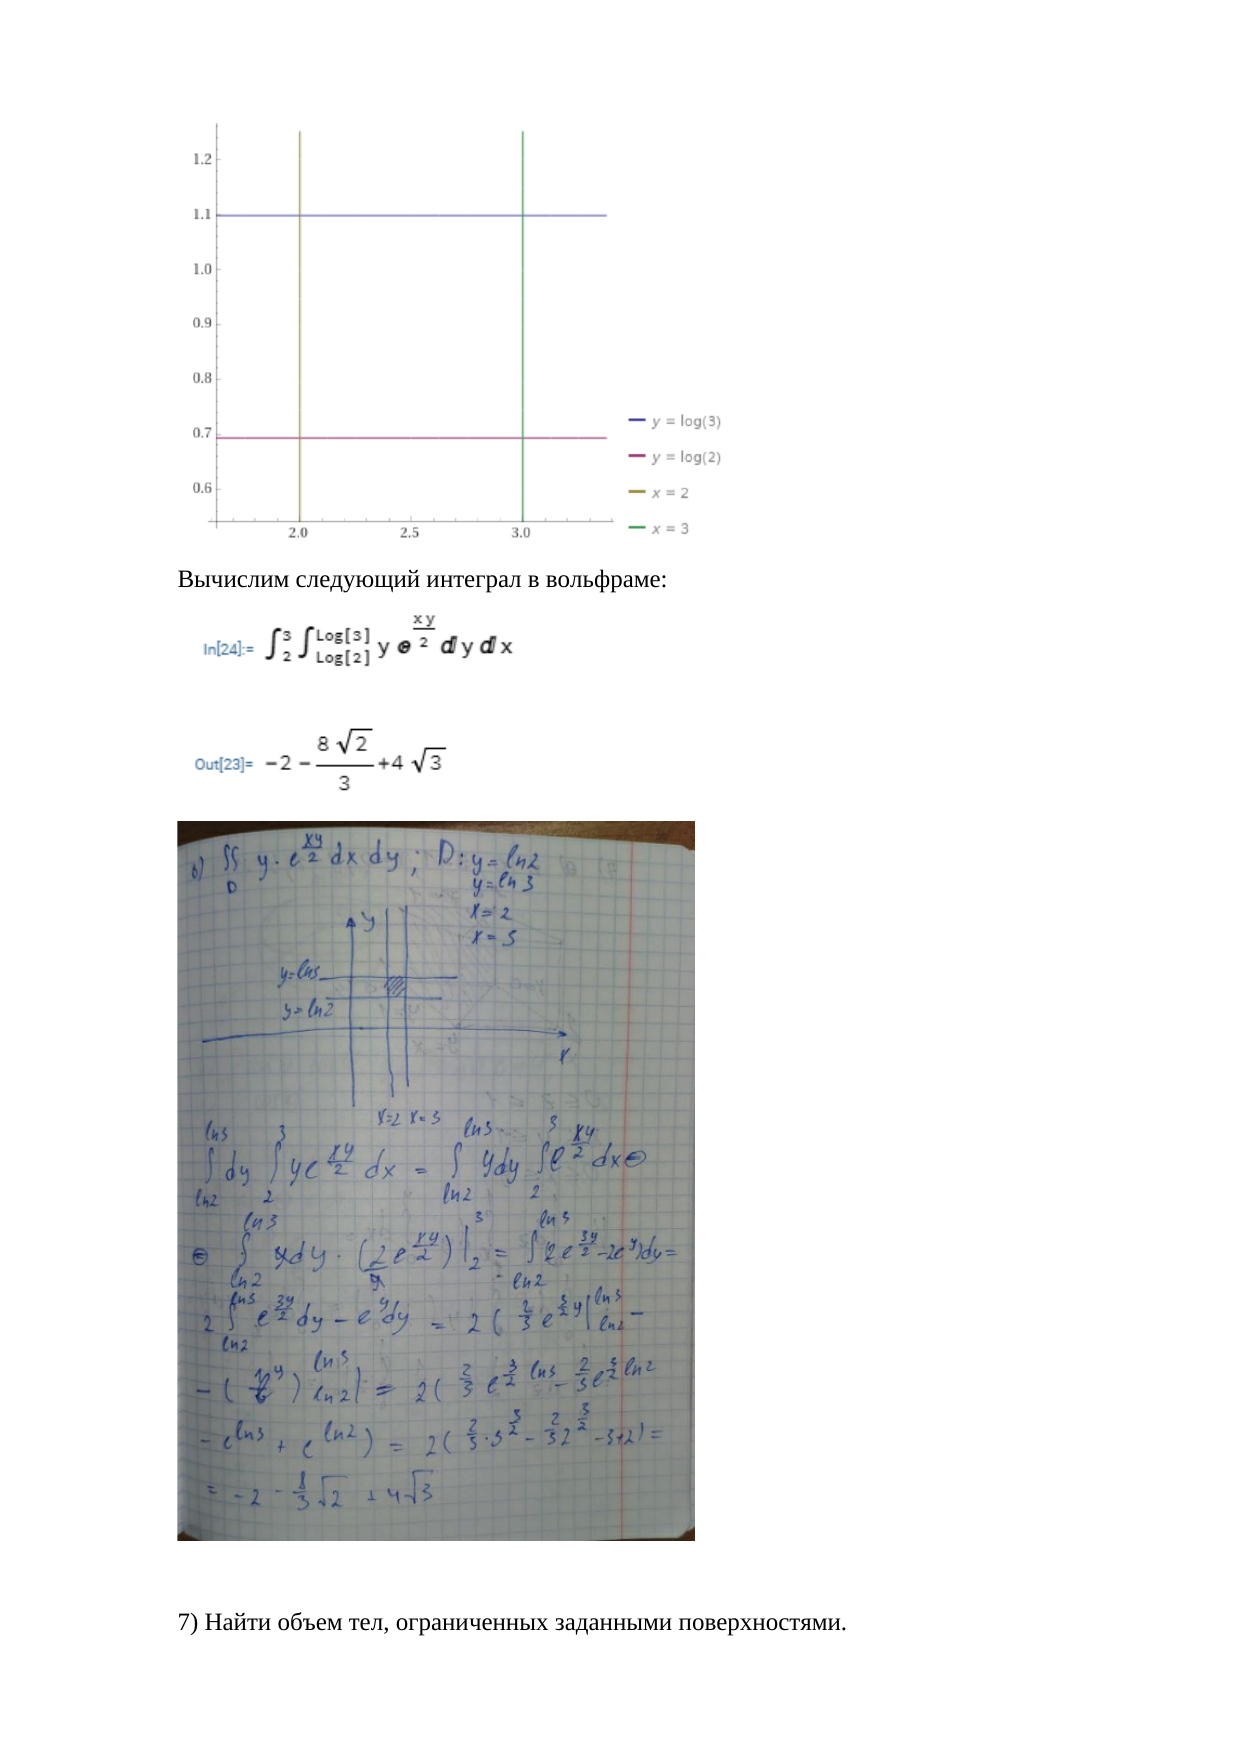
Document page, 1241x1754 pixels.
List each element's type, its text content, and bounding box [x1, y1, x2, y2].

picture [177, 821, 695, 1541]
picture [177, 611, 534, 803]
text 7) Найти объем тел, ограниченных заданными поверхностями. [177, 1607, 1152, 1636]
picture [177, 118, 767, 546]
text Вычислим следующий интеграл в вольфраме: [177, 564, 1152, 593]
